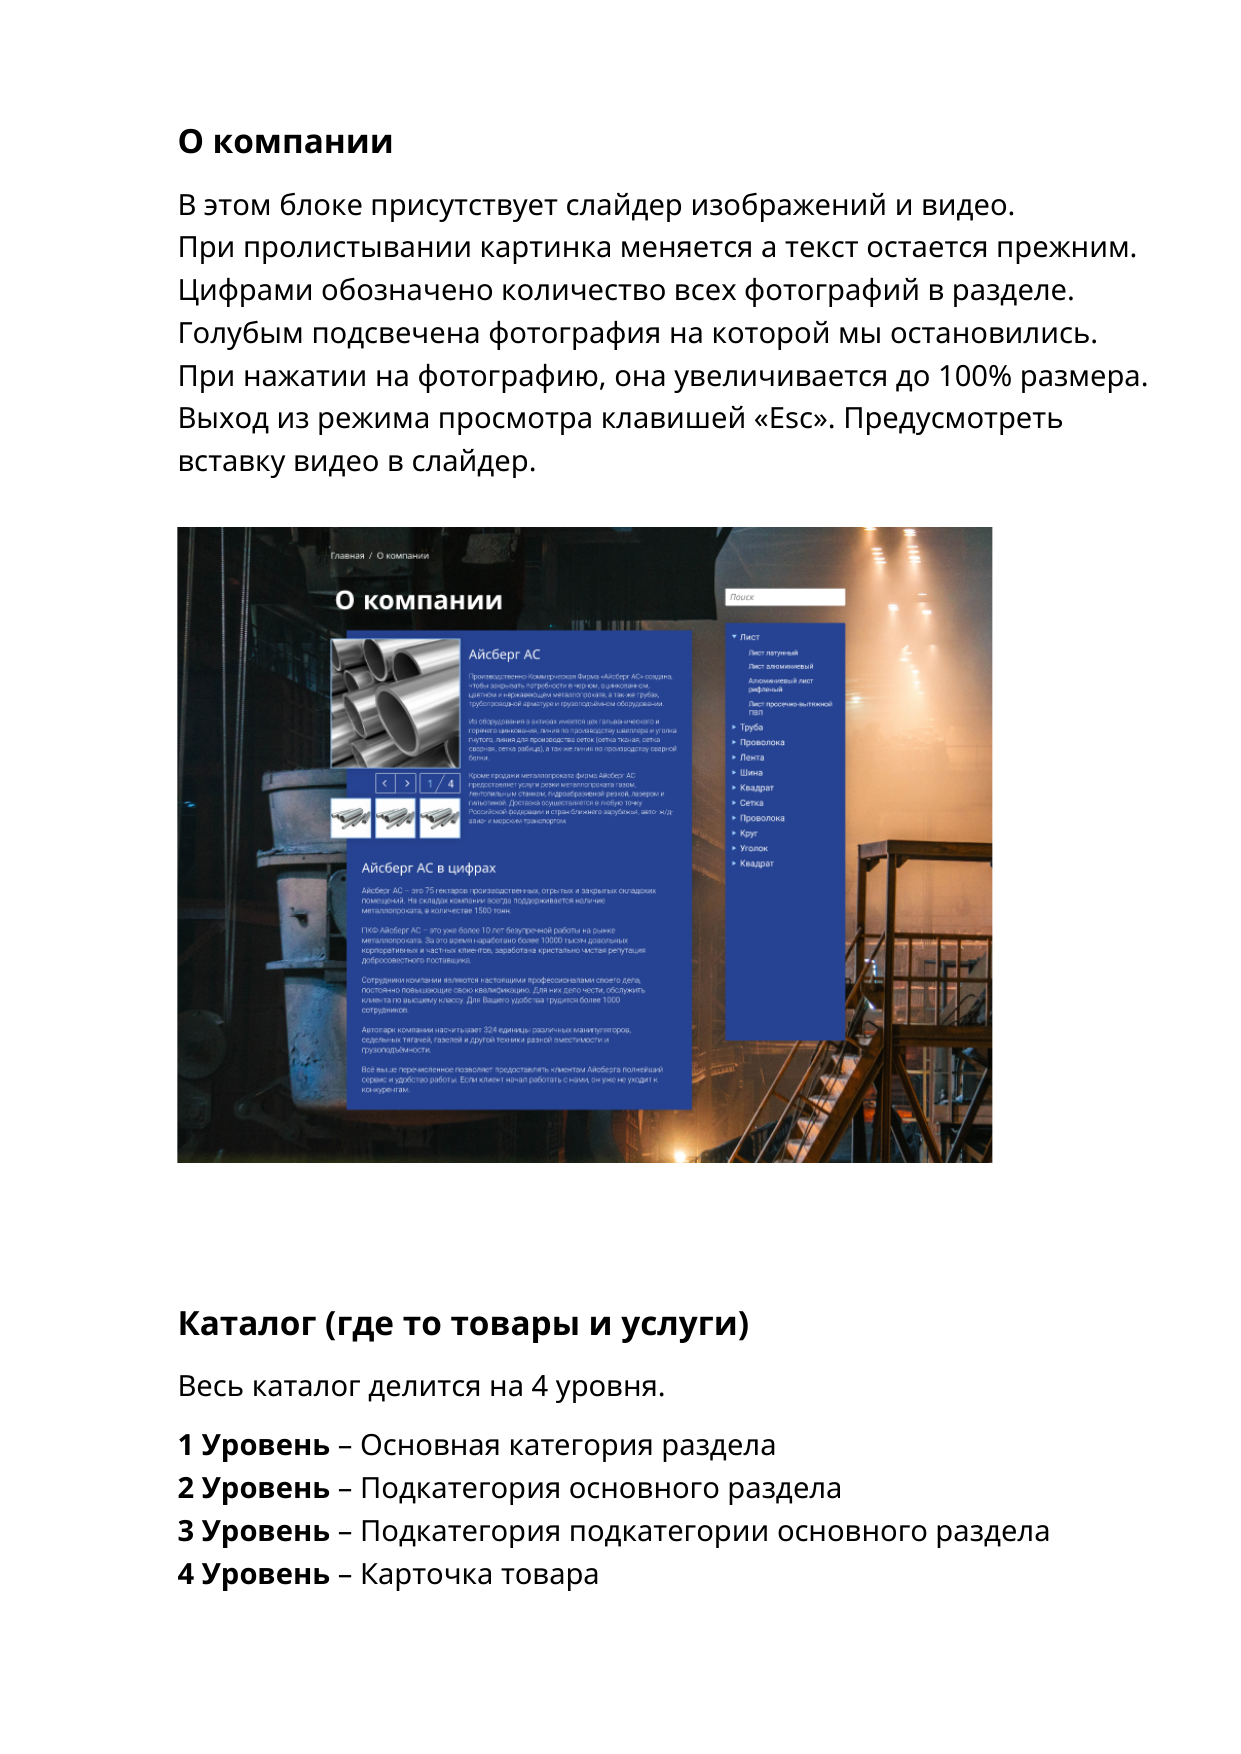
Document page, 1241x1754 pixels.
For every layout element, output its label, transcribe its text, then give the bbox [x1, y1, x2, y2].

text 4 Уровень – Карточка товара [177, 1553, 1152, 1593]
text О компании [177, 118, 1152, 163]
text Каталог (где то товары и услуги) [177, 1299, 1152, 1345]
text При пролистывании картинка меняется а текст остается прежним. Цифрами обозначено количество всех фотографий в разделе. Голубым подсвечена фотография на которой мы остановились. При нажатии на фотографию, она увеличивается до 100% размера. Выход из режима просмотра клавишей «Esc». Предусмотреть вставку видео в слайдер. [177, 227, 1152, 480]
text Весь каталог делится на 4 уровня. [177, 1365, 1152, 1405]
text В этом блоке присутствует слайдер изображений и видео. [177, 184, 1152, 223]
text 2 Уровень – Подкатегория основного раздела [177, 1467, 1152, 1507]
text 1 Уровень – Основная категория раздела [177, 1424, 1152, 1464]
text 3 Уровень – Подкатегория подкатегории основного раздела [177, 1510, 1152, 1550]
picture [177, 527, 992, 1162]
